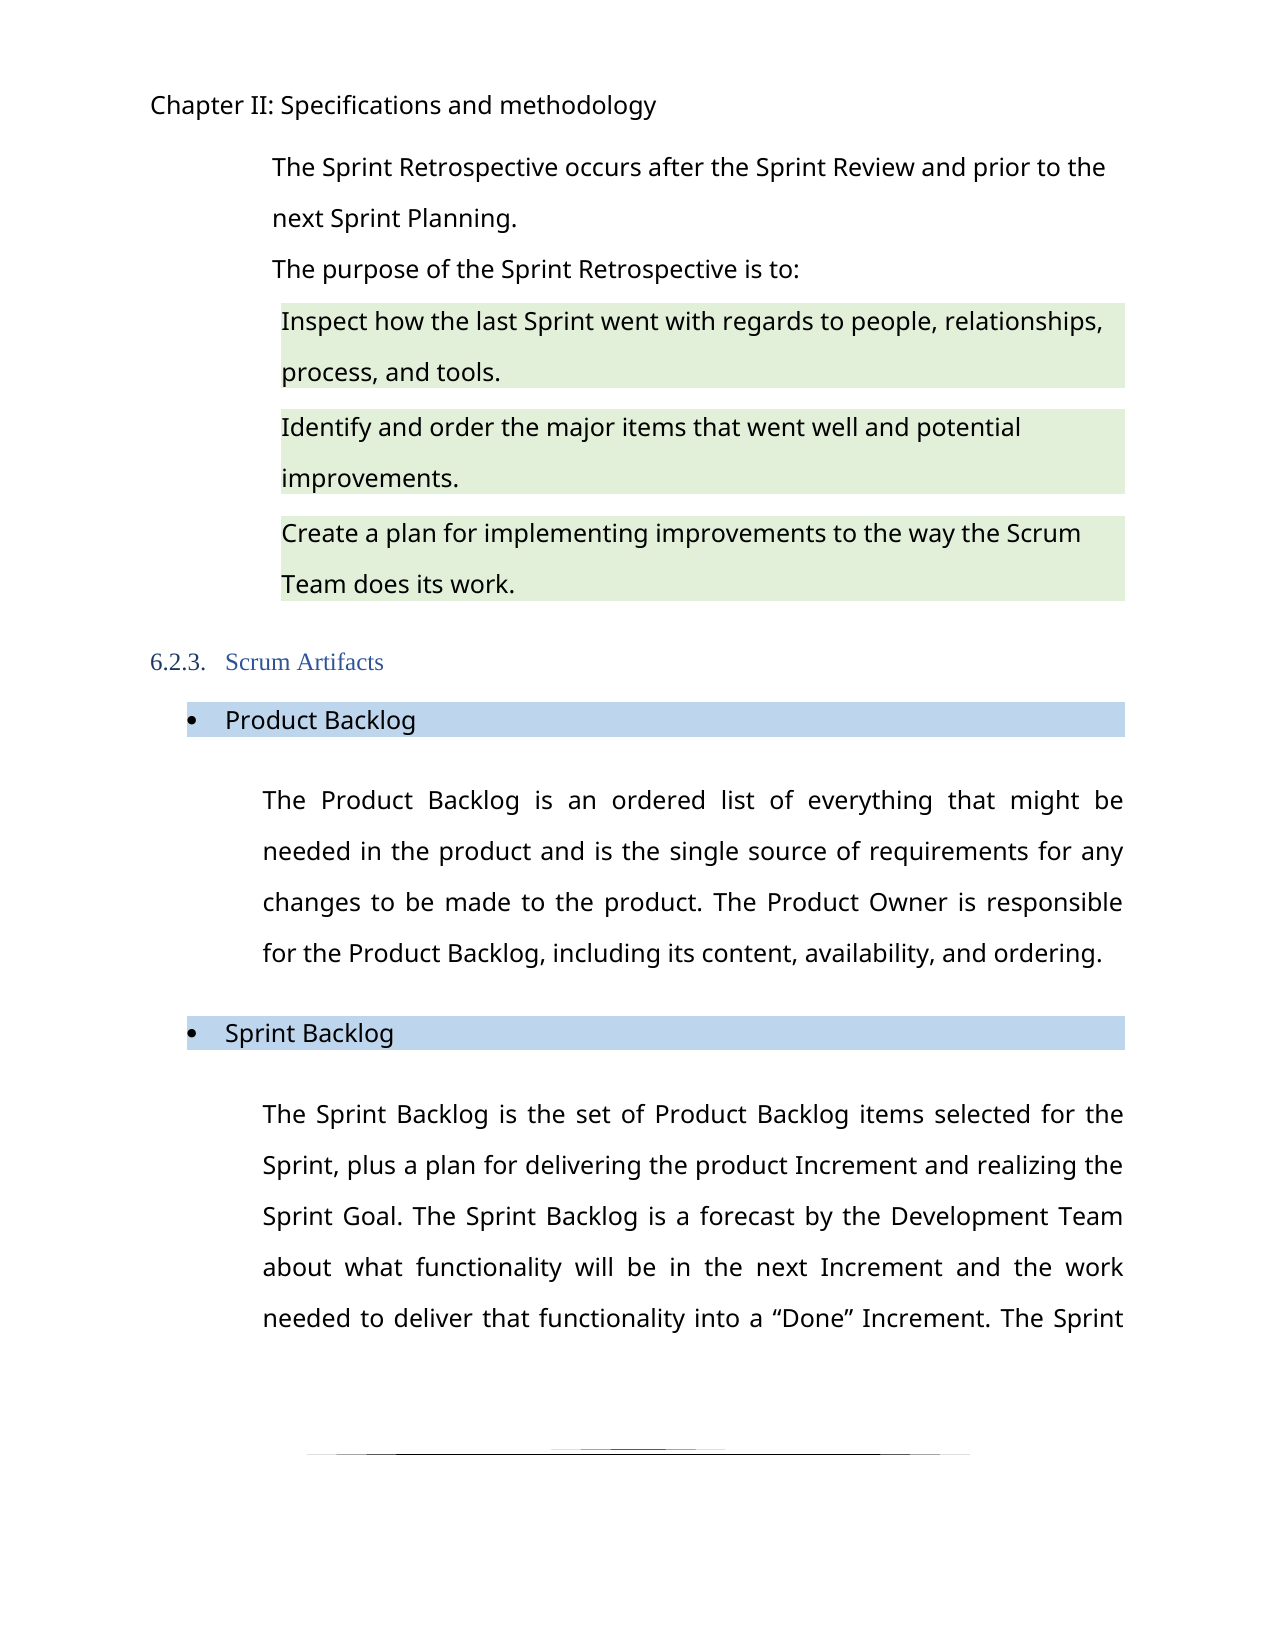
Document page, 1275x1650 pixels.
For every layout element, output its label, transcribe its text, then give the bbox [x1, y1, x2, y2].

text The Product Backlog is an ordered list of everything that might be needed in the product and is the single source of requirements for any changes to be made to the product. The Product Owner is responsible for the Product Backlog, including its content, availability, and ordering. [262, 783, 1125, 970]
list Product Backlog [187, 702, 1125, 737]
subtitle Scrum Artifacts [150, 647, 1125, 676]
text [262, 1096, 1125, 1334]
list Sprint Backlog [187, 1016, 1125, 1050]
list The Sprint Retrospective occurs after the Sprint Review and prior to the next Sprint Planning. [272, 150, 1125, 235]
list Inspect how the last Sprint went with regards to people, relationships, process, and tools. [281, 303, 1125, 388]
list Create a plan for implementing improvements to the way the Scrum Team does its work. [281, 516, 1125, 601]
list Identify and order the major items that went well and potential improvements. [281, 409, 1125, 494]
list The purpose of the Sprint Retrospective is to: [272, 252, 1125, 286]
